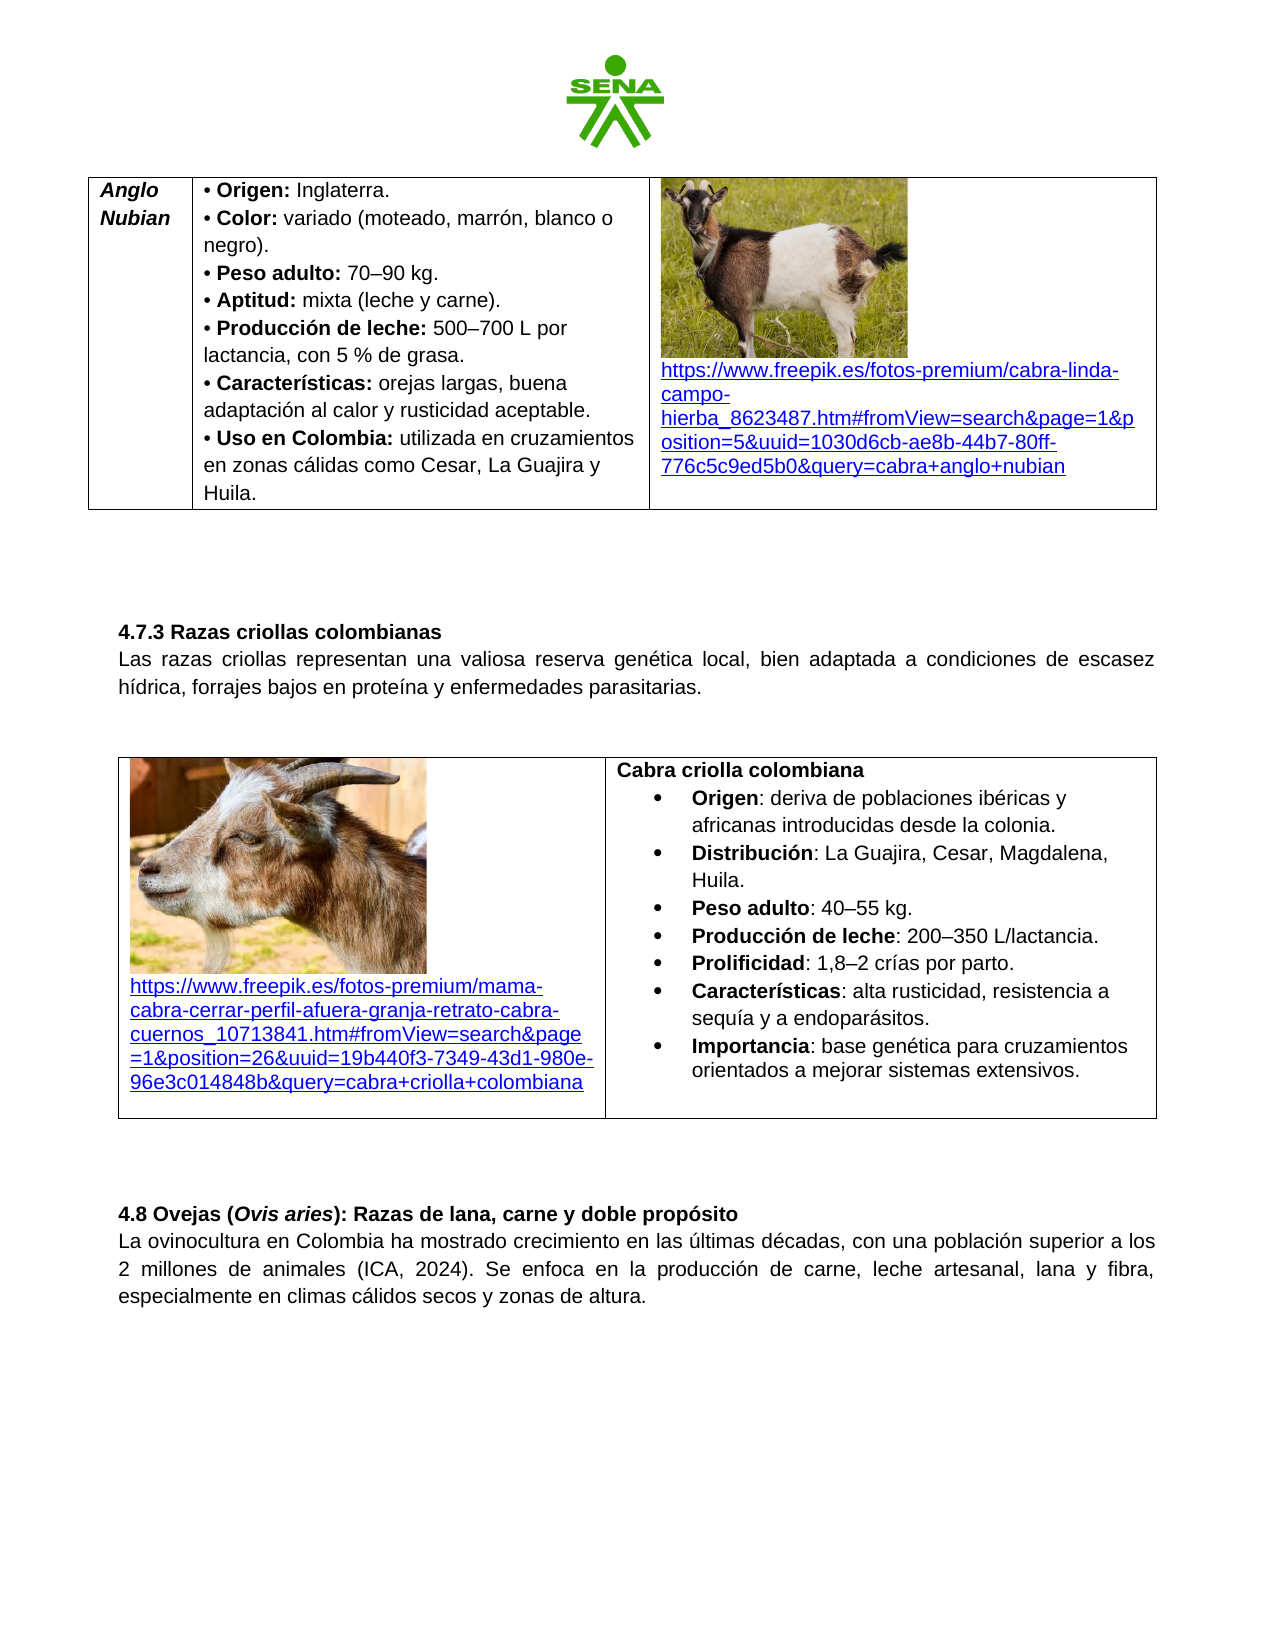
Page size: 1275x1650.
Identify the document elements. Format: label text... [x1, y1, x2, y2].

picture [129, 758, 427, 974]
picture [660, 178, 908, 358]
table_header https://www.freepik.es/fotos-premium/mama-cabra-cerrar-perfil-afuera-granja-retrato-cabra-cuernos_10713841.htm#fromView=search&page=1&position=26&uuid=19b440f3-7349-43d1-980e-96e3c014848b&query=cabra+criolla+colombiana [119, 758, 605, 1118]
table_cell • Origen: Inglaterra. • Color: variado (moteado, marrón, blanco o negro). • Peso adulto: 70–90 kg. • Aptitud: mixta (leche y carne). • Producción de leche: 500–700 L por lactancia, con 5 % de grasa. • Características: orejas largas, buena adaptación al calor y rusticidad aceptable. • Uso en Colombia: utilizada en cruzamientos en zonas cálidas como Cesar, La Guajira y Huila. [193, 178, 649, 508]
text 4.7.3 Razas criollas colombianas [118, 619, 1157, 643]
text 4.8 Ovejas (Ovis aries): Razas de lana, carne y doble propósito [118, 1201, 1157, 1225]
text Las razas criollas representan una valiosa reserva genética local, bien adaptada a condiciones de escasez hídrica, forrajes bajos en proteína y enfermedades parasitarias. [118, 647, 1157, 698]
table_header Cabra criolla colombiana Origen: deriva de poblaciones ibéricas y africanas introducidas desde la colonia. Distribución: La Guajira, Cesar, Magdalena, Huila. Peso adulto: 40–55 kg. Producción de leche: 200–350 L/lactancia. Prolificidad: 1,8–2 crías por parto. Características: alta rusticidad, resistencia a sequía y a endoparásitos. Importancia: base genética para cruzamientos orientados a mejorar sistemas extensivos. [606, 758, 1156, 1118]
table_cell Anglo Nubian [89, 178, 192, 508]
text La ovinocultura en Colombia ha mostrado crecimiento en las últimas décadas, con una población superior a los 2 millones de animales (ICA, 2024). Se enfoca en la producción de carne, leche artesanal, lana y fibra, especialmente en climas cálidos secos y zonas de altura. [118, 1229, 1157, 1308]
picture [566, 55, 664, 148]
table_cell https://www.freepik.es/fotos-premium/cabra-linda-campo-hierba_8623487.htm#fromView=search&page=1&position=5&uuid=1030d6cb-ae8b-44b7-80ff-776c5c9ed5b0&query=cabra+anglo+nubian [650, 178, 1156, 508]
